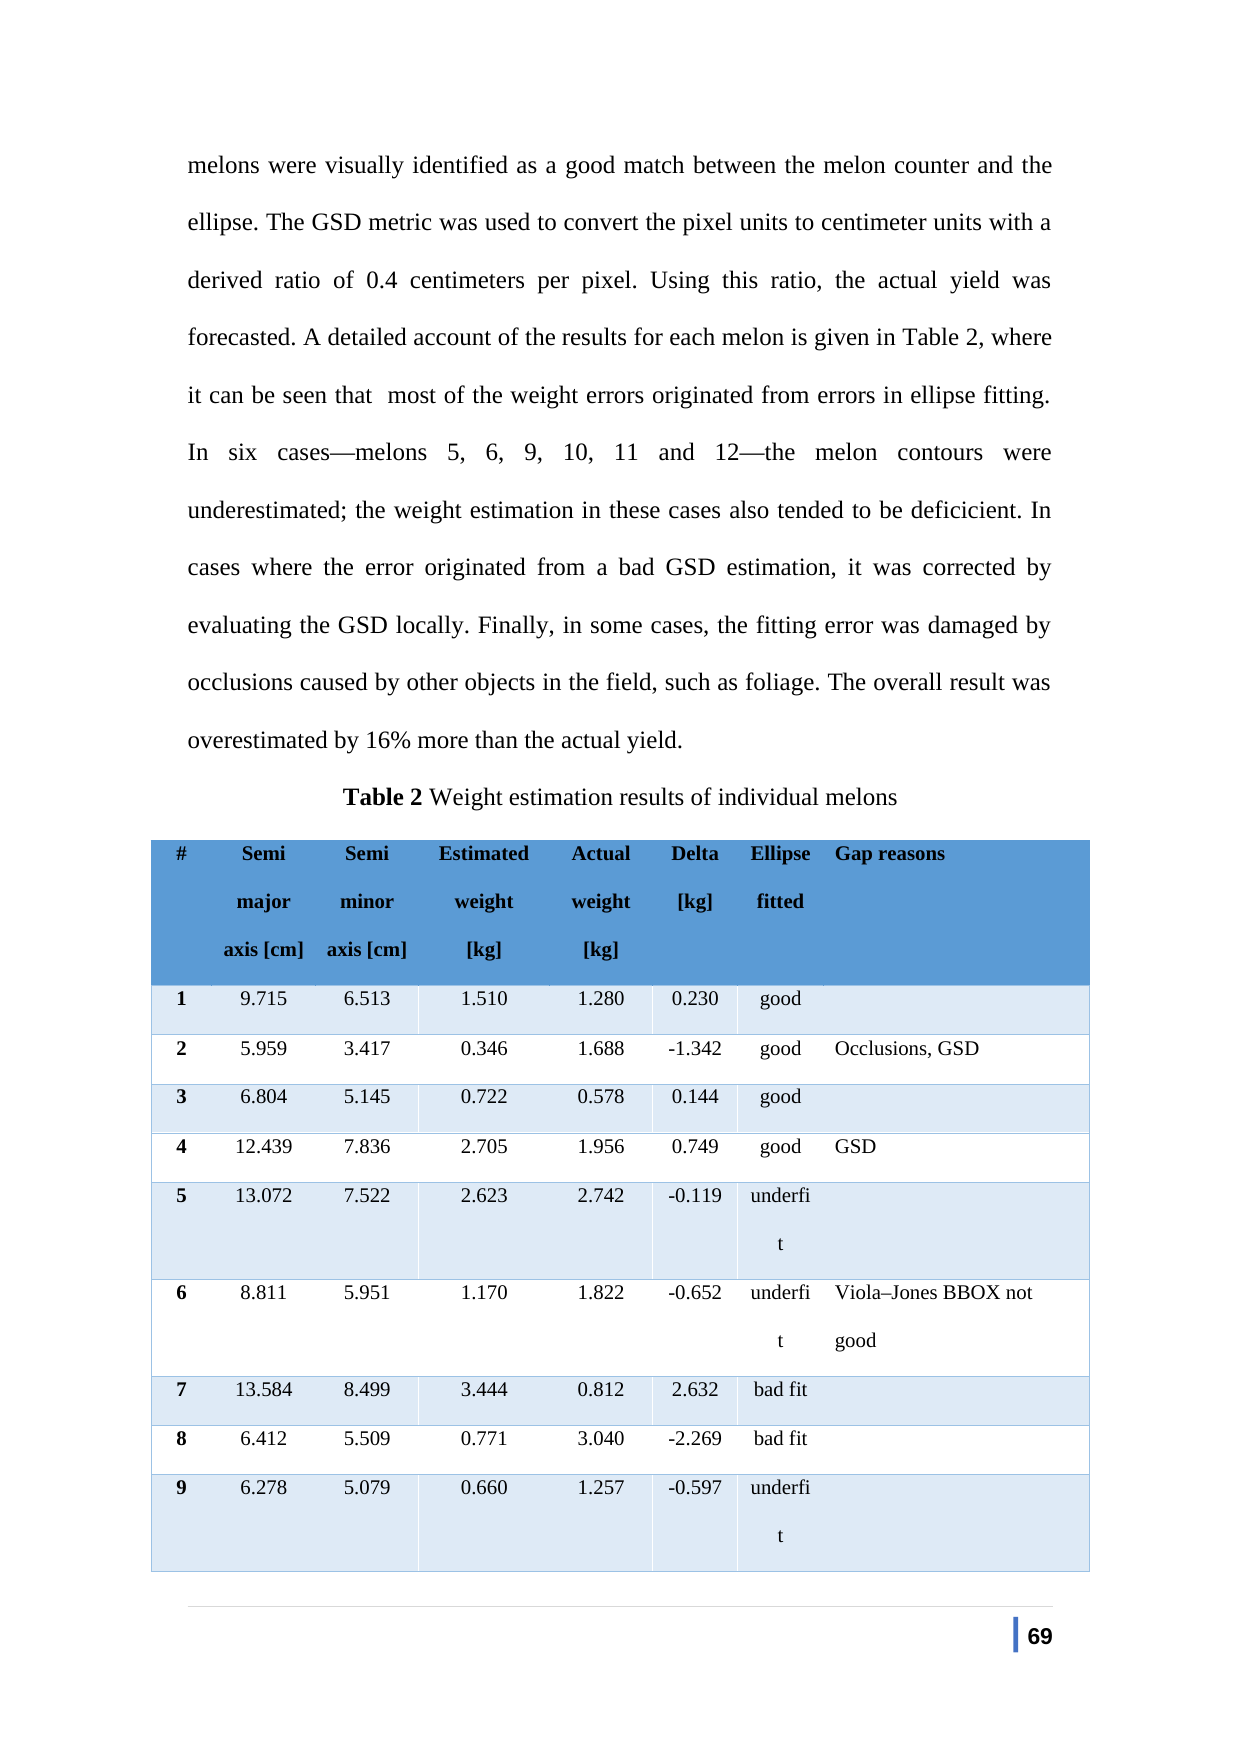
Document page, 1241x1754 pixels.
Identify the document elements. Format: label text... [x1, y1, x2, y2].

table_cell -0.119 [653, 1183, 737, 1279]
table_cell -2.269 [653, 1426, 737, 1474]
table_cell 8.499 [315, 1377, 418, 1425]
table_cell 9 [152, 1475, 212, 1571]
table_cell 0.346 [419, 1035, 549, 1083]
table_cell 6 [152, 1280, 212, 1376]
table_cell bad fit [738, 1377, 823, 1425]
table_cell 5.951 [315, 1280, 418, 1376]
table_cell 2 [152, 1035, 212, 1083]
table_cell -0.652 [653, 1280, 737, 1376]
table_cell 1.170 [419, 1280, 549, 1376]
table_cell [823, 1475, 1089, 1571]
table_cell 7 [152, 1377, 212, 1425]
table_cell 4 [152, 1134, 212, 1182]
table_cell 1.956 [549, 1134, 652, 1182]
table_cell 1.280 [549, 986, 652, 1034]
table_cell 3.417 [315, 1035, 418, 1083]
table_cell underfit [738, 1280, 823, 1376]
table_header # [152, 841, 211, 985]
table_cell [823, 1377, 1089, 1425]
table_cell 0.144 [653, 1085, 737, 1132]
table_cell 6.412 [212, 1426, 315, 1474]
table_cell 9.715 [212, 986, 315, 1034]
table_cell 8 [152, 1426, 212, 1474]
table_cell 7.836 [315, 1134, 418, 1182]
table_cell -1.342 [653, 1035, 737, 1083]
table_cell 6.804 [212, 1085, 315, 1132]
table_cell 2.705 [419, 1134, 549, 1182]
table_cell 5.959 [212, 1035, 315, 1083]
table_cell [823, 1183, 1089, 1279]
table_cell GSD [823, 1134, 1089, 1182]
table_cell [823, 986, 1089, 1034]
table_cell 5.145 [315, 1085, 418, 1132]
table_cell 1.510 [419, 986, 549, 1034]
table_cell 0.771 [419, 1426, 549, 1474]
table_header Gap reasons [824, 841, 1089, 985]
table_cell 1.257 [549, 1475, 652, 1571]
table_cell 13.584 [212, 1377, 315, 1425]
table_cell 0.812 [549, 1377, 652, 1425]
table_cell 0.660 [419, 1475, 549, 1571]
table_cell 6.278 [212, 1475, 315, 1571]
table_cell 6.513 [315, 986, 418, 1034]
table_cell 1.822 [549, 1280, 652, 1376]
table_cell 1.688 [549, 1035, 652, 1083]
table_cell -0.597 [653, 1475, 737, 1571]
table_cell 5.509 [315, 1426, 418, 1474]
table_cell 2.623 [419, 1183, 549, 1279]
table_cell [823, 1085, 1089, 1132]
table_cell 0.722 [419, 1085, 549, 1132]
table_cell underfit [738, 1183, 823, 1279]
table_header Delta [kg] [653, 841, 737, 985]
table_header Semi major axis [cm] [212, 841, 315, 985]
table_cell good [738, 986, 823, 1034]
table_cell 13.072 [212, 1183, 315, 1279]
table_header Actual weight [kg] [550, 841, 652, 985]
table_cell 2.742 [549, 1183, 652, 1279]
table_cell underfit [738, 1475, 823, 1571]
table_cell Viola–Jones BBOX not good [823, 1280, 1089, 1376]
text Table 2 Weight estimation results of individual melons [187, 782, 1053, 811]
table_cell 5.079 [315, 1475, 418, 1571]
table_cell 3.444 [419, 1377, 549, 1425]
table_header Semi minor axis [cm] [316, 841, 418, 985]
table_cell good [738, 1035, 823, 1083]
table_cell [823, 1426, 1089, 1474]
table_cell 0.578 [549, 1085, 652, 1132]
table_cell bad fit [738, 1426, 823, 1474]
table_cell 0.749 [653, 1134, 737, 1182]
table_header Estimated weight [kg] [419, 841, 549, 985]
table_cell 8.811 [212, 1280, 315, 1376]
table_cell 3 [152, 1085, 212, 1132]
table_cell 1 [152, 986, 212, 1034]
table_cell Occlusions, GSD [823, 1035, 1089, 1083]
table_cell 0.230 [653, 986, 737, 1034]
table_cell 2.632 [653, 1377, 737, 1425]
table_cell good [738, 1134, 823, 1182]
table_cell 12.439 [212, 1134, 315, 1182]
table_cell good [738, 1085, 823, 1132]
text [187, 150, 1053, 754]
table_cell 5 [152, 1183, 212, 1279]
table_cell 7.522 [315, 1183, 418, 1279]
table_header Ellipse fitted [738, 841, 823, 985]
table_cell 3.040 [549, 1426, 652, 1474]
